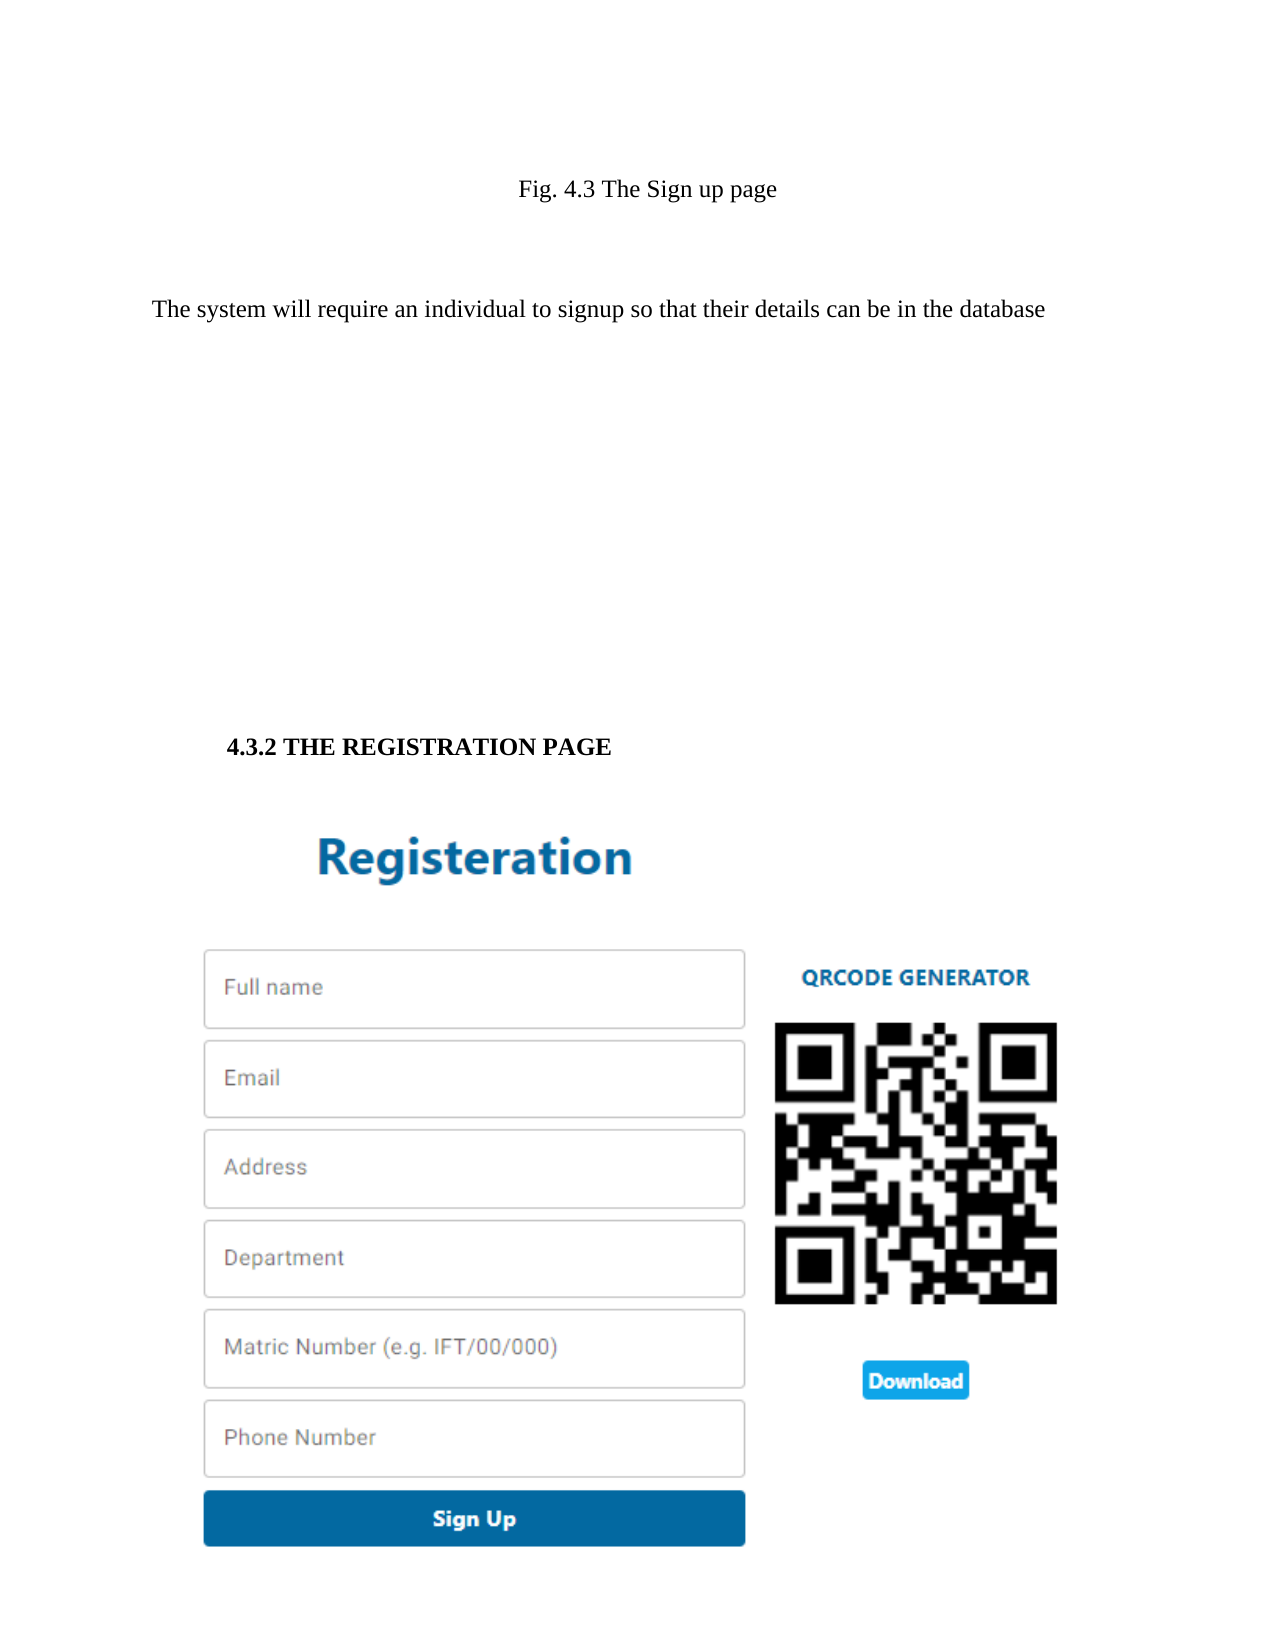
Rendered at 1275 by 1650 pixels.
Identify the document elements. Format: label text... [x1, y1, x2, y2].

subtitle 4.3.2 THE REGISTRATION PAGE [152, 732, 1108, 761]
text The system will require an individual to signup so that their details can be in the database [152, 294, 1108, 322]
subtitle Fig. 4.3 The Sign up page [152, 174, 1144, 203]
picture [121, 787, 1122, 1647]
